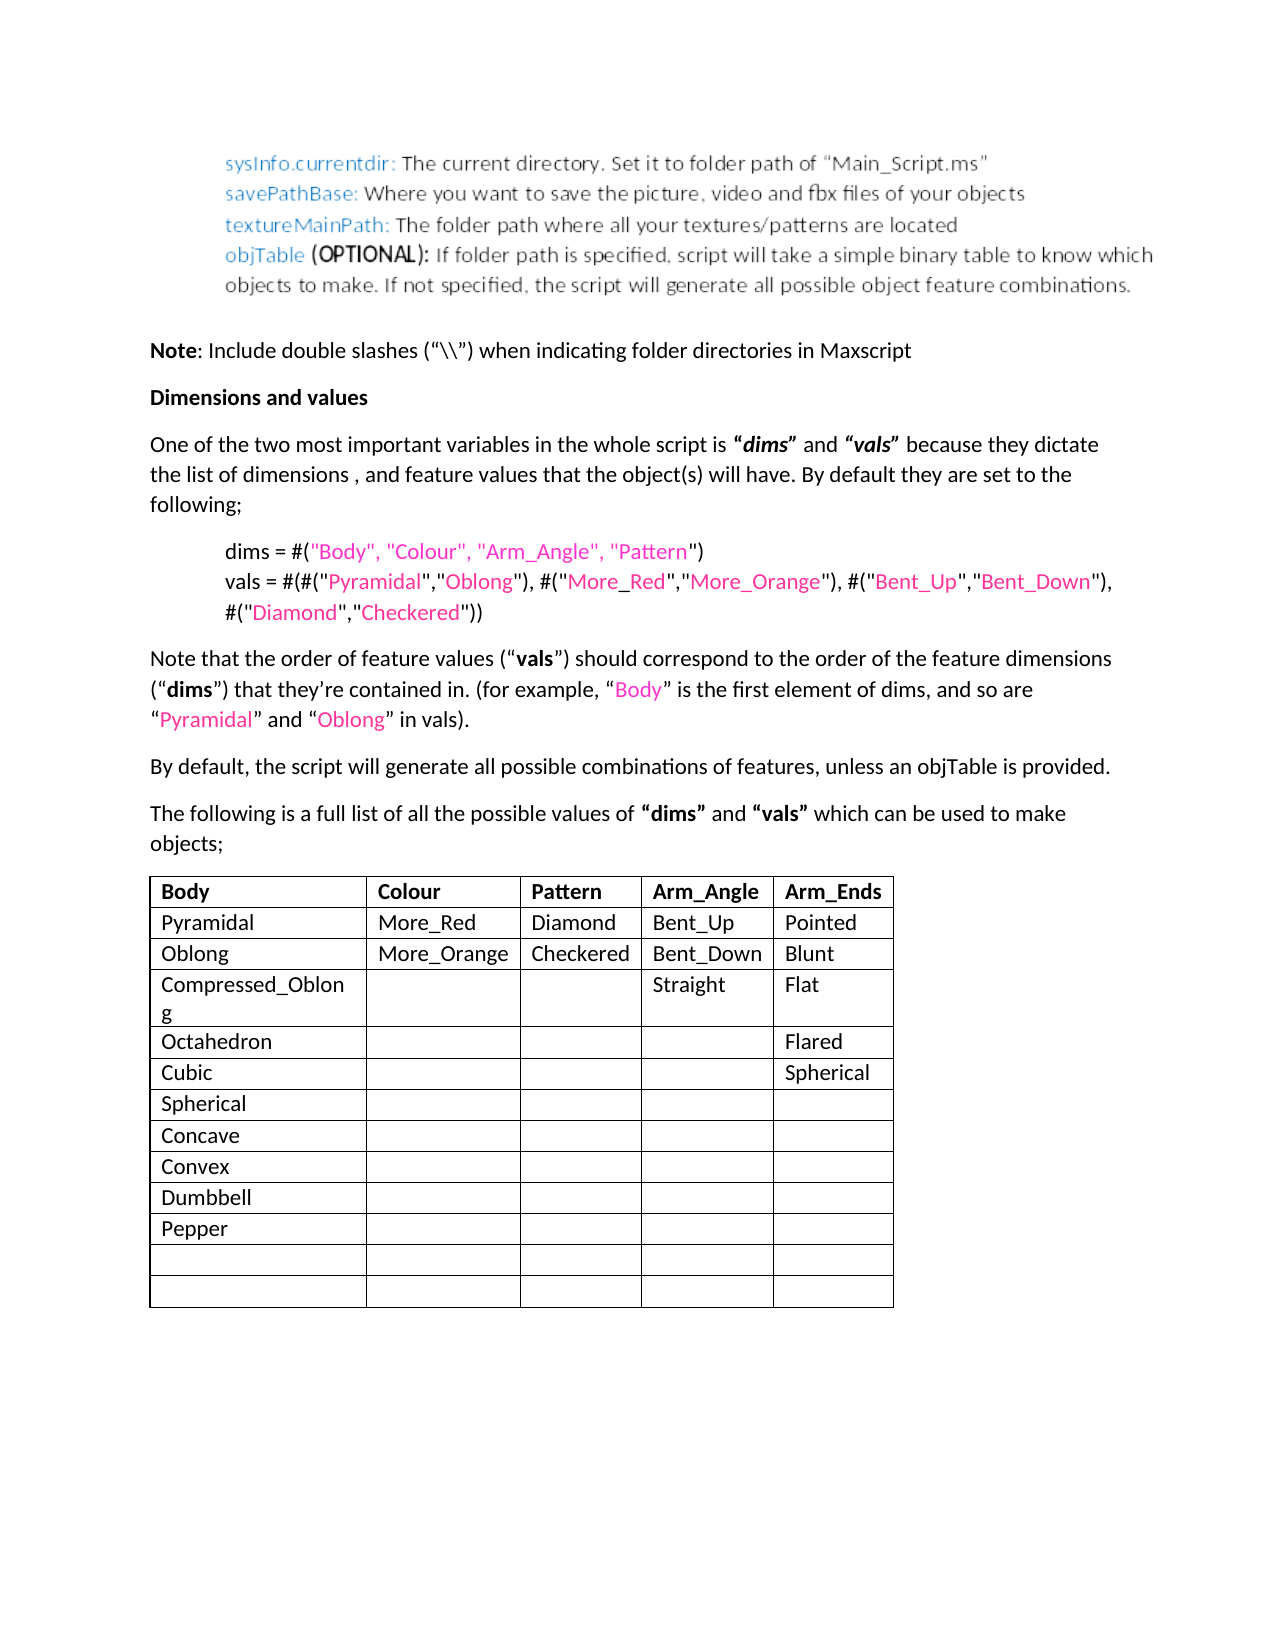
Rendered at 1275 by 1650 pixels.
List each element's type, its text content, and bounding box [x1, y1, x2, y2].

table_cell [521, 1245, 641, 1275]
table_cell [521, 1121, 641, 1151]
table_header Colour [367, 877, 520, 907]
table_cell Octahedron [151, 1027, 366, 1057]
table_cell [367, 1276, 520, 1307]
table_cell [774, 1090, 893, 1120]
table_cell [642, 1090, 773, 1120]
table_cell [367, 1214, 520, 1244]
table_cell Cubic [151, 1059, 366, 1088]
table_cell Checkered [521, 939, 641, 969]
table_header Arm_Ends [774, 877, 893, 907]
text Dimensions and values [150, 383, 1125, 411]
table_cell [774, 1152, 893, 1182]
table_cell [774, 1183, 893, 1213]
table_cell Pepper [151, 1214, 366, 1244]
table_cell Spherical [774, 1059, 893, 1088]
table_cell [151, 1276, 366, 1307]
table_cell [521, 1059, 641, 1088]
table_cell [521, 1090, 641, 1120]
table_cell [367, 1027, 520, 1057]
table_cell More_Red [367, 908, 520, 938]
table_cell [367, 1245, 520, 1275]
table_cell Bent_Down [642, 939, 773, 969]
table_cell Bent_Up [642, 908, 773, 938]
table_cell [367, 1059, 520, 1088]
table_cell [642, 1152, 773, 1182]
table_cell More_Orange [367, 939, 520, 969]
table_cell [642, 1121, 773, 1151]
table_cell [367, 1152, 520, 1182]
table_cell Flared [774, 1027, 893, 1057]
table_cell [642, 1245, 773, 1275]
table_cell [642, 1183, 773, 1213]
text The following is a full list of all the possible values of “dims” and “vals” which can be used to make objects; [150, 799, 1125, 857]
table_cell Pointed [774, 908, 893, 938]
table_cell [521, 1214, 641, 1244]
table_cell [521, 1183, 641, 1213]
text Note that the order of feature values (“vals”) should correspond to the order of the feature dimensions (“dims”) that they’re contained in. (for example, “Body” is the first element of dims, and so are “Pyramidal” and “Oblong” in vals). [150, 644, 1125, 733]
table_cell Blunt [774, 939, 893, 969]
table_header Arm_Angle [642, 877, 773, 907]
table_cell Straight [642, 970, 773, 1026]
table_cell Compressed_Oblong [151, 970, 366, 1026]
table_cell [521, 970, 641, 1026]
table_cell [642, 1059, 773, 1088]
table_cell Diamond [521, 908, 641, 938]
table_cell [774, 1121, 893, 1151]
table_cell [642, 1276, 773, 1307]
table_cell Oblong [151, 939, 366, 969]
table_cell Convex [151, 1152, 366, 1182]
table_header Body [151, 877, 366, 907]
table_cell Concave [151, 1121, 366, 1151]
table_cell [774, 1245, 893, 1275]
text One of the two most important variables in the whole script is “dims” and “vals” because they dictate the list of dimensions , and feature values that the object(s) will have. By default they are set to the following; [150, 430, 1125, 518]
text Note: Include double slashes (“\\”) when indicating folder directories in Maxscript [150, 336, 1125, 364]
table_cell [367, 1183, 520, 1213]
table_cell [367, 1090, 520, 1120]
table_cell [774, 1276, 893, 1307]
table_cell [521, 1152, 641, 1182]
table_cell [642, 1214, 773, 1244]
table_cell [151, 1245, 366, 1275]
table_cell [521, 1276, 641, 1307]
table_cell [367, 970, 520, 1026]
table_cell [774, 1214, 893, 1244]
table_cell Flat [774, 970, 893, 1026]
table_cell Pyramidal [151, 908, 366, 938]
table_cell [367, 1121, 520, 1151]
text dims = #("Body", "Colour", "Arm_Angle", "Pattern") vals = #(#("Pyramidal","Oblong"), #("More_Red","More_Orange"), #("Bent_Up","Bent_Down"), #("Diamond","Checkered")) [225, 537, 1125, 626]
table_cell [521, 1027, 641, 1057]
text By default, the script will generate all possible combinations of features, unless an objTable is provided. [150, 752, 1125, 780]
table_cell Spherical [151, 1090, 366, 1120]
table_cell [642, 1027, 773, 1057]
table_cell Dumbbell [151, 1183, 366, 1213]
table_header Pattern [521, 877, 641, 907]
